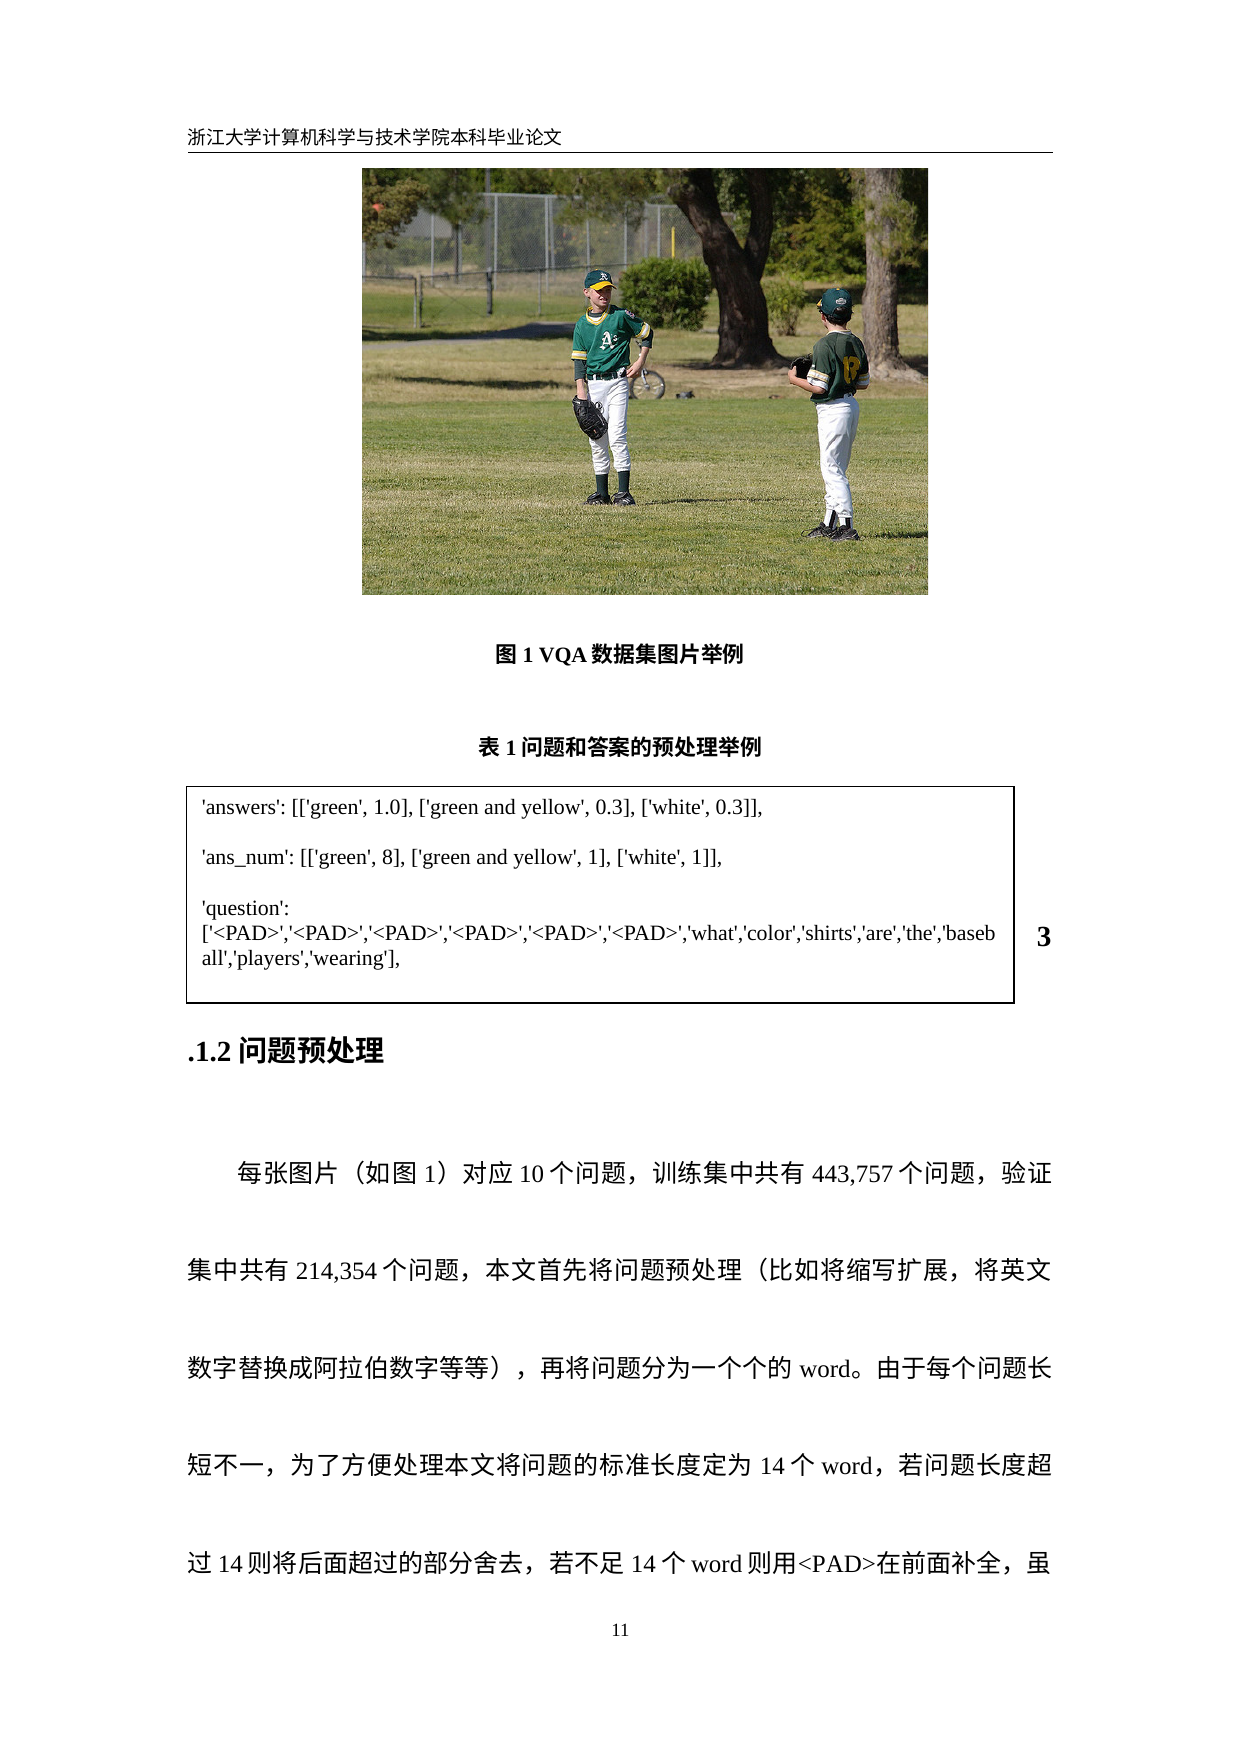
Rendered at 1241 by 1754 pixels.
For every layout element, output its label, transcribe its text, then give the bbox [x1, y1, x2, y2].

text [187, 1139, 1053, 1594]
text 图 1 VQA数据集图片举例 [187, 637, 1053, 669]
picture [362, 168, 929, 595]
subtitle 3.1.2 问题预处理 [187, 903, 1053, 1081]
text 表 1 问题和答案的预处理举例 [187, 730, 1053, 762]
